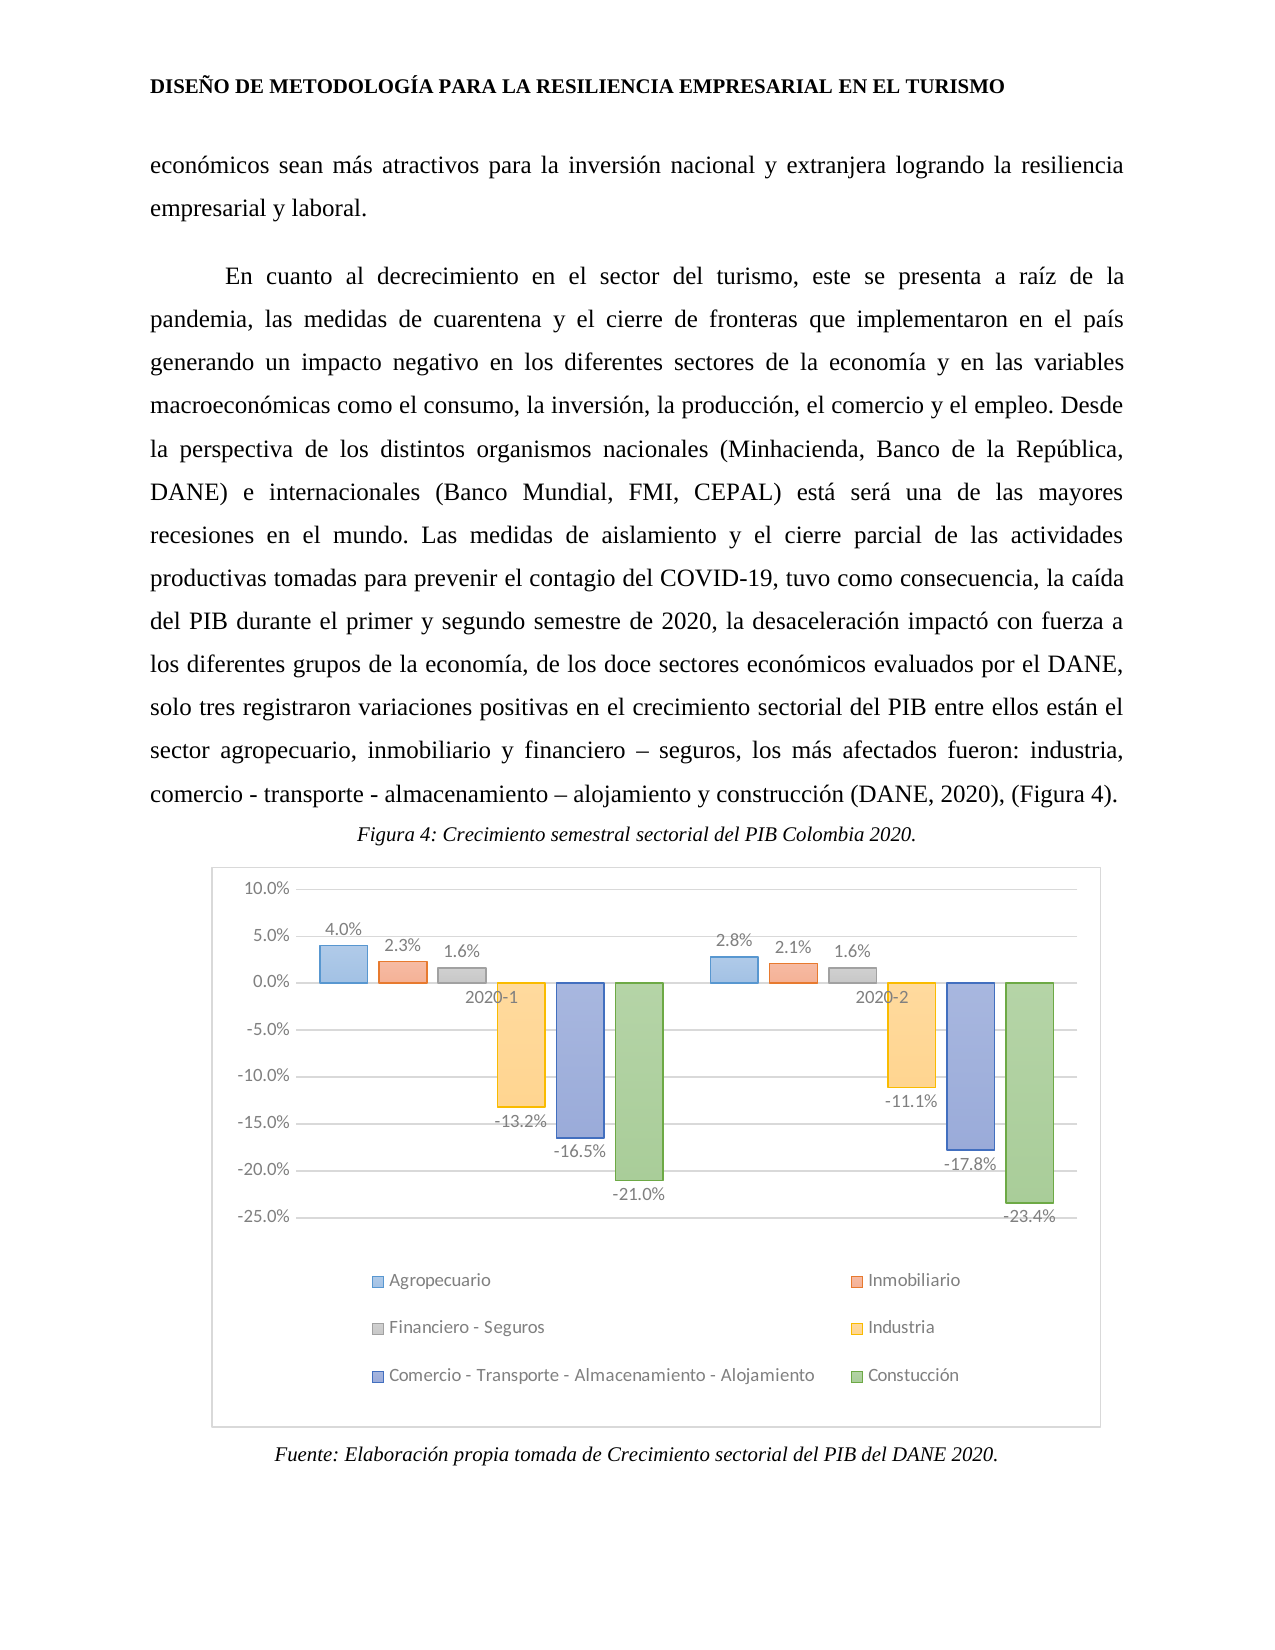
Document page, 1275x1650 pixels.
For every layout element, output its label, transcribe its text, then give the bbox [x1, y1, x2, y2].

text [150, 150, 1125, 222]
text Figura 4: Crecimiento semestral sectorial del PIB Colombia 2020. [150, 822, 1125, 846]
text Fuente: Elaboración propia tomada de Crecimiento sectorial del PIB del DANE 2020. [150, 1442, 1125, 1466]
text En cuanto al decrecimiento en el sector del turismo, este se presenta a raíz de la pandemia, las medidas de cuarentena y el cierre de fronteras que implementaron en el país generando un impacto negativo en los diferentes sectores de la economía y en las variables macroeconómicas como el consumo, la inversión, la producción, el comercio y el empleo. Desde la perspectiva de los distintos organismos nacionales (Minhacienda, Banco de la República, DANE) e internacionales (Banco Mundial, FMI, CEPAL) está será una de las mayores recesiones en el mundo. Las medidas de aislamiento y el cierre parcial de las actividades productivas tomadas para prevenir el contagio del COVID-19, tuvo como consecuencia, la caída del PIB durante el primer y segundo semestre de 2020, la desaceleración impactó con fuerza a los diferentes grupos de la economía, de los doce sectores económicos evaluados por el DANE, solo tres registraron variaciones positivas en el crecimiento sectorial del PIB entre ellos están el sector agropecuario, inmobiliario y financiero – seguros, los más afectados fueron: industria, comercio - transporte - almacenamiento – alojamiento y construcción (DANE, 2020), (Figura 4). [150, 261, 1125, 807]
